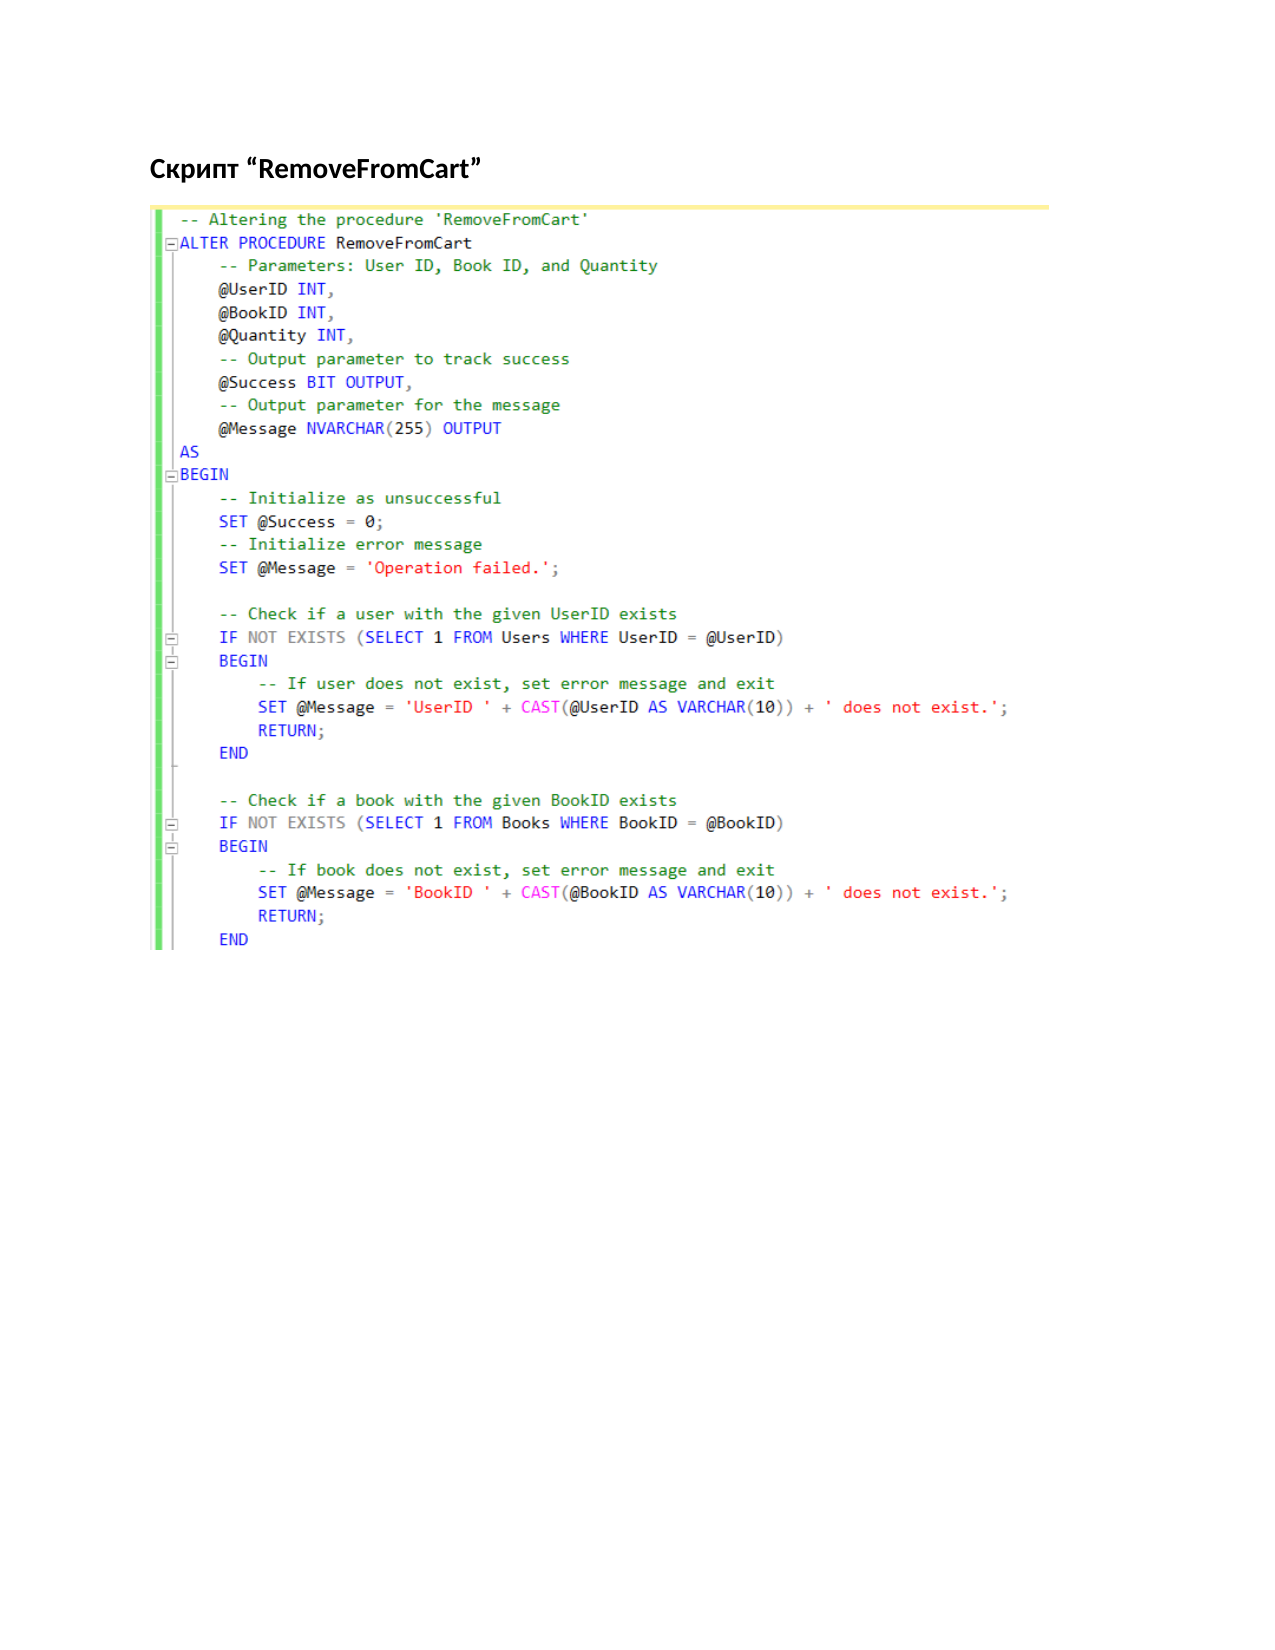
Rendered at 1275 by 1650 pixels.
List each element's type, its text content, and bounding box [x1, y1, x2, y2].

picture [150, 205, 1049, 950]
text Скрипт “RemoveFromCart” [150, 150, 1125, 186]
